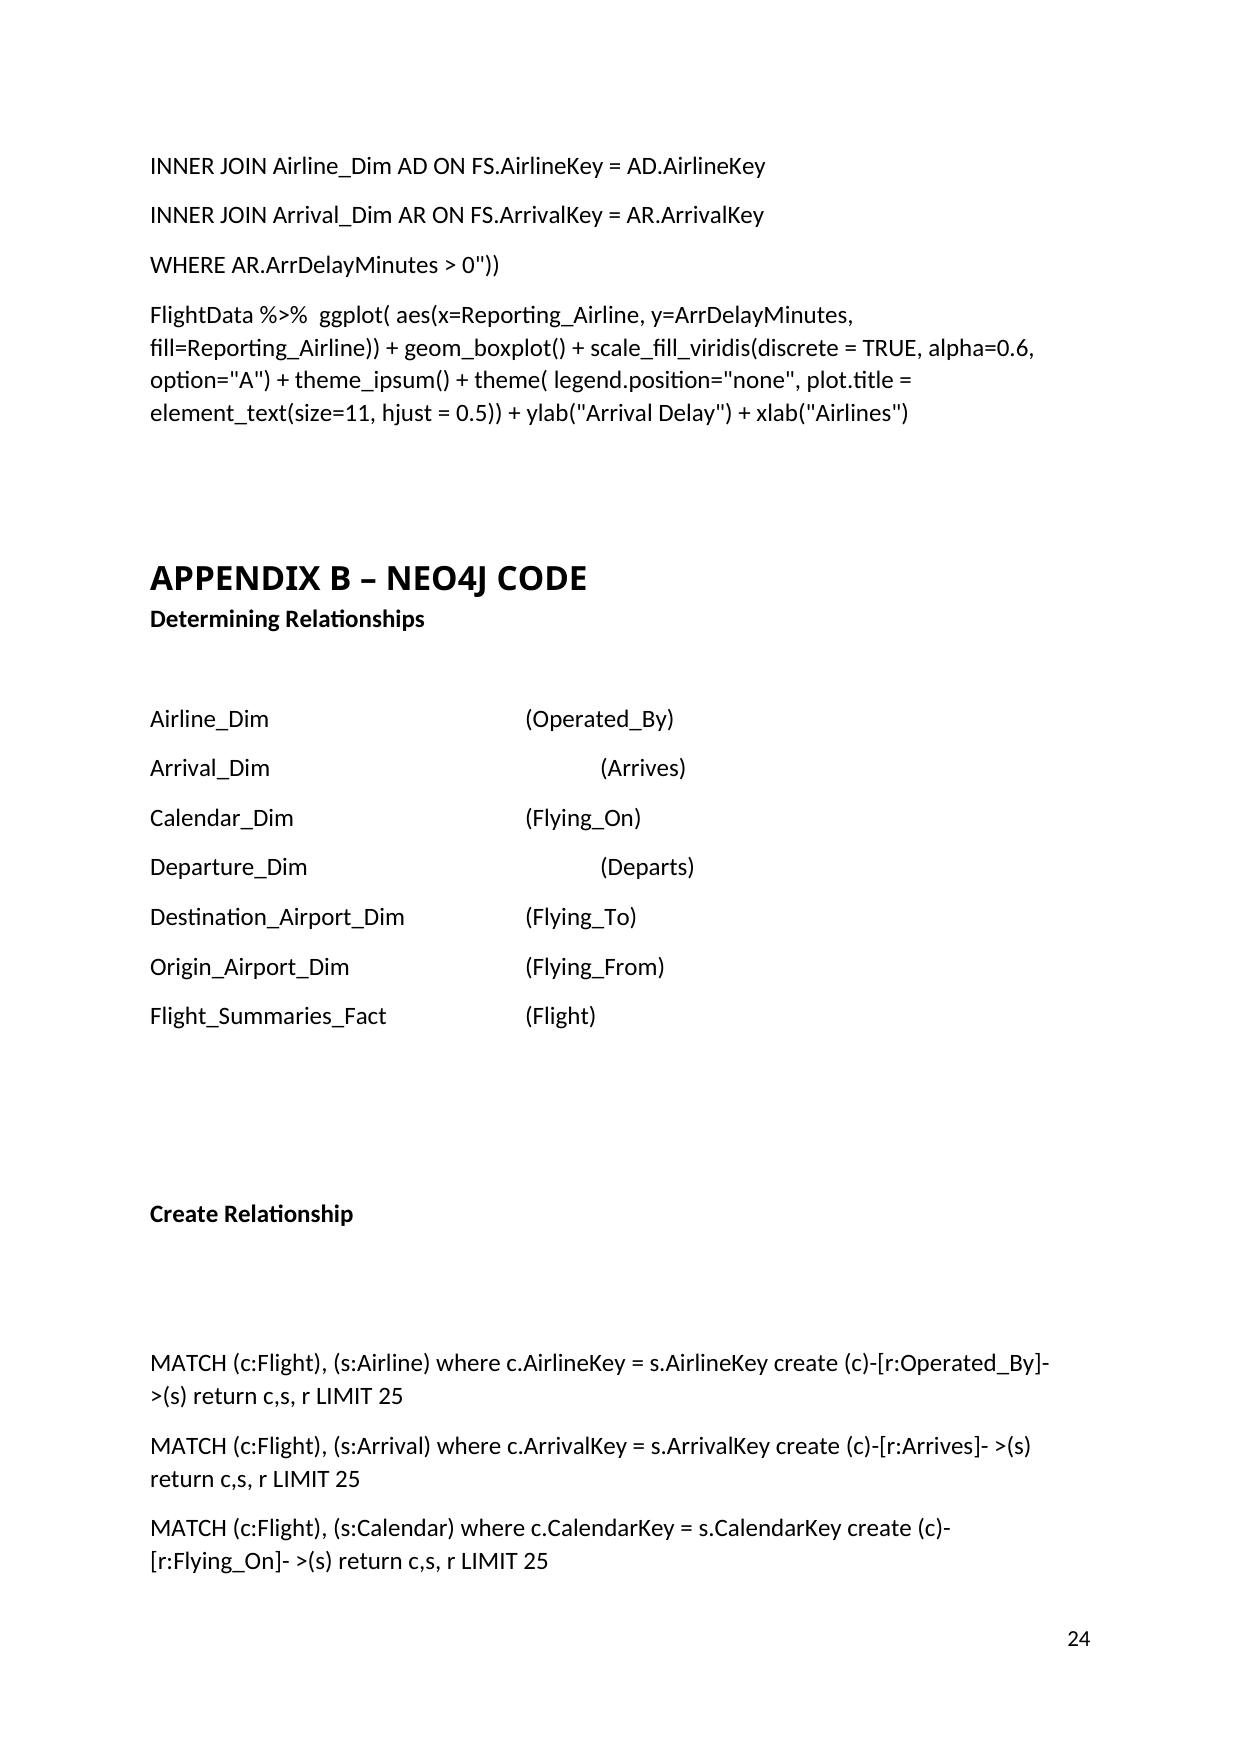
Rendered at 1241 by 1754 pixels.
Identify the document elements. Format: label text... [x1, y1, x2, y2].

text Airline_Dim (Operated_By) [150, 703, 1090, 733]
text MATCH (c:Flight), (s:Arrival) where c.ArrivalKey = s.ArrivalKey create (c)-[r:Arrives]- >(s) return c,s, r LIMIT 25 [150, 1430, 1090, 1493]
text INNER JOIN Airline_Dim AD ON FS.AirlineKey = AD.AirlineKey [150, 150, 1090, 181]
text Flight_Summaries_Fact (Flight) [150, 1000, 1090, 1031]
text Calendar_Dim (Flying_On) [150, 802, 1090, 832]
text WHERE AR.ArrDelayMinutes > 0")) [150, 249, 1090, 280]
text Create Relationship [150, 1198, 1090, 1229]
text FlightData %>% ggplot( aes(x=Reporting_Airline, y=ArrDelayMinutes, fill=Reporting_Airline)) + geom_boxplot() + scale_fill_viridis(discrete = TRUE, alpha=0.6, option="A") + theme_ipsum() + theme( legend.position="none", plot.title = element_text(size=11, hjust = 0.5)) + ylab("Arrival Delay") + xlab("Airlines") [150, 299, 1090, 428]
text Origin_Airport_Dim (Flying_From) [150, 951, 1090, 981]
subtitle APPENDIX B – NEO4J CODE [150, 554, 1090, 600]
text Departure_Dim (Departs) [150, 851, 1090, 882]
text INNER JOIN Arrival_Dim AR ON FS.ArrivalKey = AR.ArrivalKey [150, 199, 1090, 230]
text Destination_Airport_Dim (Flying_To) [150, 901, 1090, 932]
text Determining Relationships [150, 603, 1090, 634]
text Arrival_Dim (Arrives) [150, 752, 1090, 783]
text MATCH (c:Flight), (s:Airline) where c.AirlineKey = s.AirlineKey create (c)-[r:Operated_By]- >(s) return c,s, r LIMIT 25 [150, 1347, 1090, 1411]
text MATCH (c:Flight), (s:Calendar) where c.CalendarKey = s.CalendarKey create (c)-[r:Flying_On]- >(s) return c,s, r LIMIT 25 [150, 1512, 1090, 1576]
